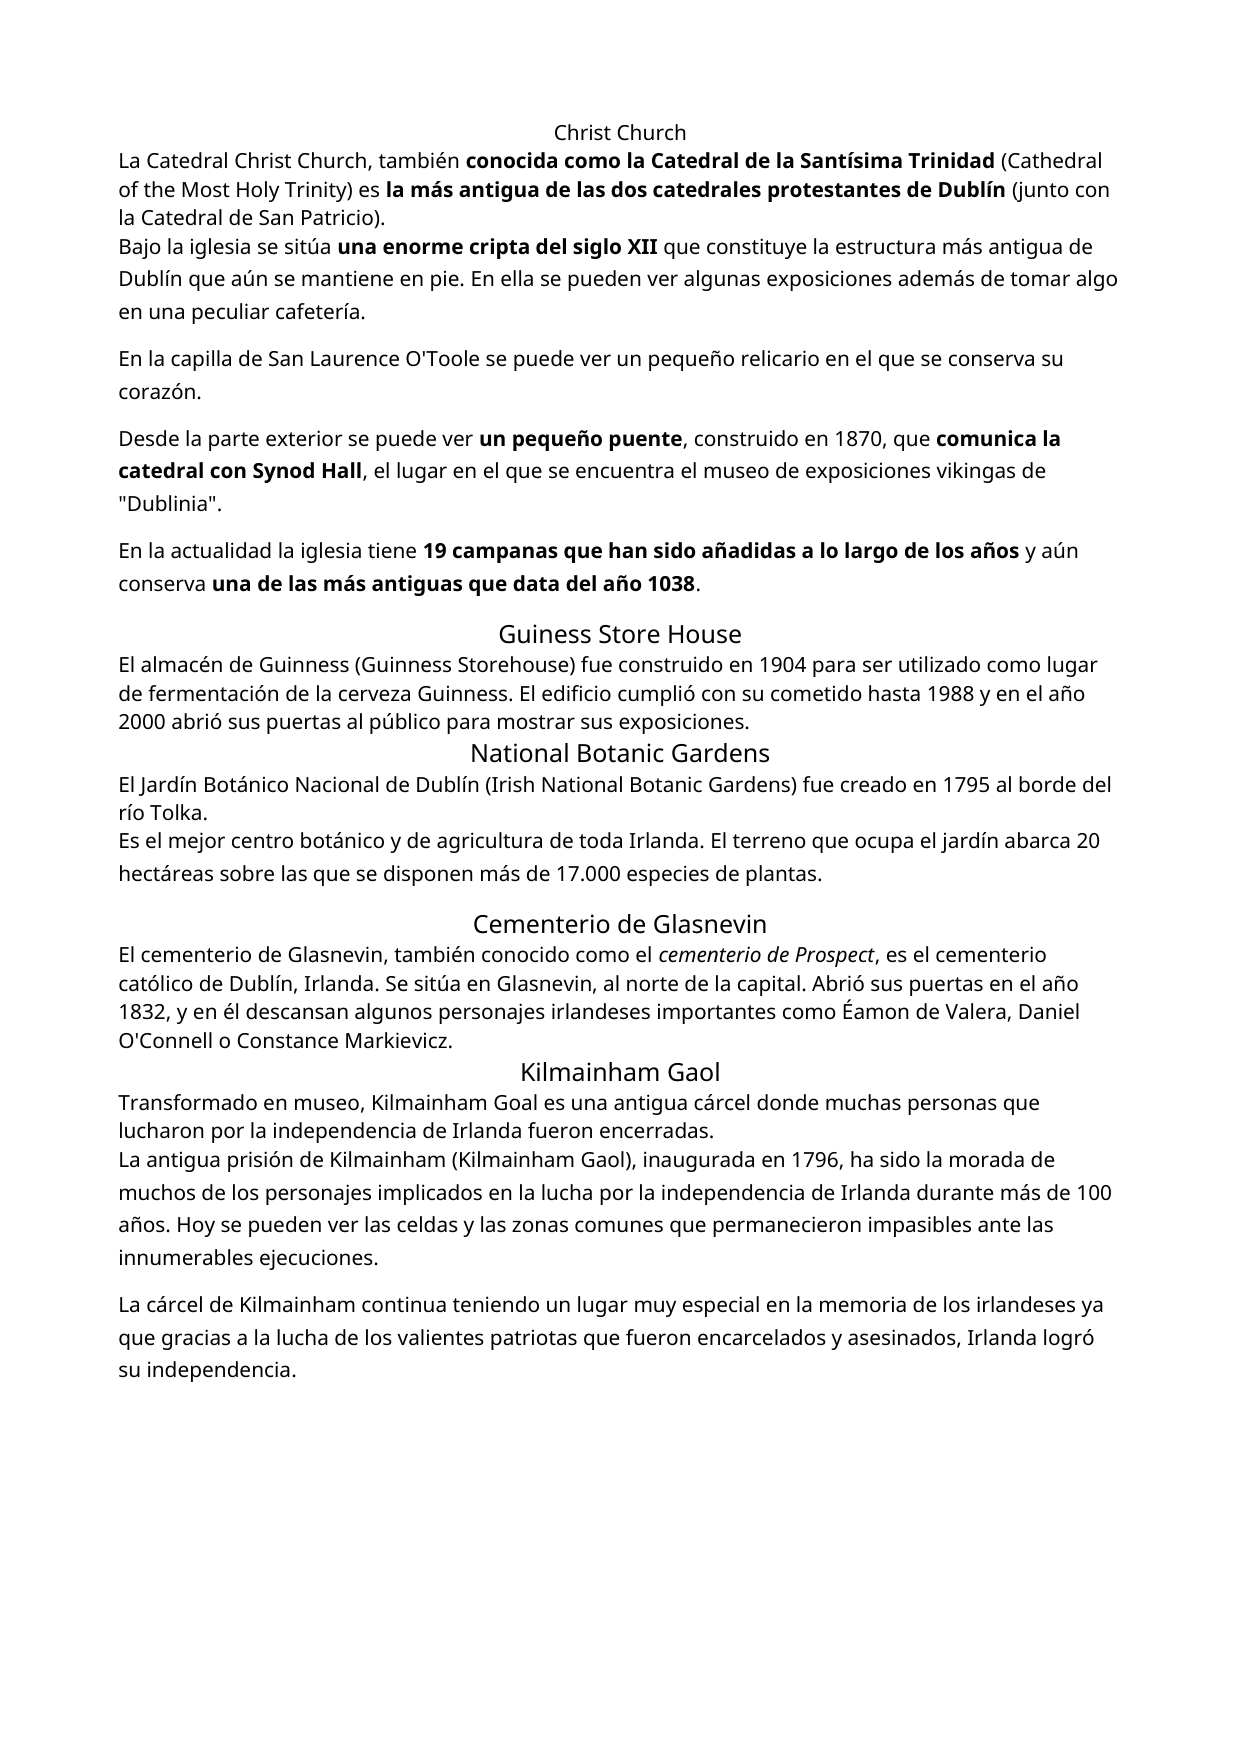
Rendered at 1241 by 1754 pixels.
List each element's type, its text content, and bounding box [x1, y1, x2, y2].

text El cementerio de Glasnevin, también conocido como el cementerio de Prospect, es el cementerio católico de Dublín, Irlanda. Se sitúa en Glasnevin, al norte de la capital. Abrió sus puertas en el año 1832, y en él descansan algunos personajes irlandeses importantes como Éamon de Valera, Daniel O'Connell o Constance Markievicz. [118, 940, 1122, 1054]
text Kilmainham Gaol [118, 1054, 1122, 1088]
text En la actualidad la iglesia tiene 19 campanas que han sido añadidas a lo largo de los años y aún conserva una de las más antiguas que data del año 1038. [118, 536, 1122, 597]
text En la capilla de San Laurence O'Toole se puede ver un pequeño relicario en el que se conserva su corazón. [118, 344, 1122, 405]
text Guiness Store House [118, 616, 1122, 650]
text La cárcel de Kilmainham continua teniendo un lugar muy especial en la memoria de los irlandeses ya que gracias a la lucha de los valientes patriotas que fueron encarcelados y asesinados, Irlanda logró su independencia. [118, 1290, 1122, 1384]
text National Botanic Gardens [118, 736, 1122, 770]
text La antigua prisión de Kilmainham (Kilmainham Gaol), inaugurada en 1796, ha sido la morada de muchos de los personajes implicados en la lucha por la independencia de Irlanda durante más de 100 años. Hoy se pueden ver las celdas y las zonas comunes que permanecieron impasibles ante las innumerables ejecuciones. [118, 1145, 1122, 1271]
text Bajo la iglesia se sitúa una enorme cripta del siglo XII que constituye la estructura más antigua de Dublín que aún se mantiene en pie. En ella se pueden ver algunas exposiciones además de tomar algo en una peculiar cafetería. [118, 232, 1122, 326]
text El Jardín Botánico Nacional de Dublín (Irish National Botanic Gardens) fue creado en 1795 al borde del río Tolka. [118, 770, 1122, 827]
text Desde la parte exterior se puede ver un pequeño puente, construido en 1870, que comunica la catedral con Synod Hall, el lugar en el que se encuentra el museo de exposiciones vikingas de "Dublinia". [118, 424, 1122, 518]
text La Catedral Christ Church, también conocida como la Catedral de la Santísima Trinidad (Cathedral of the Most Holy Trinity) es la más antigua de las dos catedrales protestantes de Dublín (junto con la Catedral de San Patricio). [118, 147, 1122, 232]
text Christ Church [118, 118, 1122, 147]
text Es el mejor centro botánico y de agricultura de toda Irlanda. El terreno que ocupa el jardín abarca 20 hectáreas sobre las que se disponen más de 17.000 especies de plantas. [118, 827, 1122, 888]
text Cementerio de Glasnevin [118, 906, 1122, 940]
text Transformado en museo, Kilmainham Goal es una antigua cárcel donde muchas personas que lucharon por la independencia de Irlanda fueron encerradas. [118, 1088, 1122, 1145]
text El almacén de Guinness (Guinness Storehouse) fue construido en 1904 para ser utilizado como lugar de fermentación de la cerveza Guinness. El edificio cumplió con su cometido hasta 1988 y en el año 2000 abrió sus puertas al público para mostrar sus exposiciones. [118, 650, 1122, 736]
